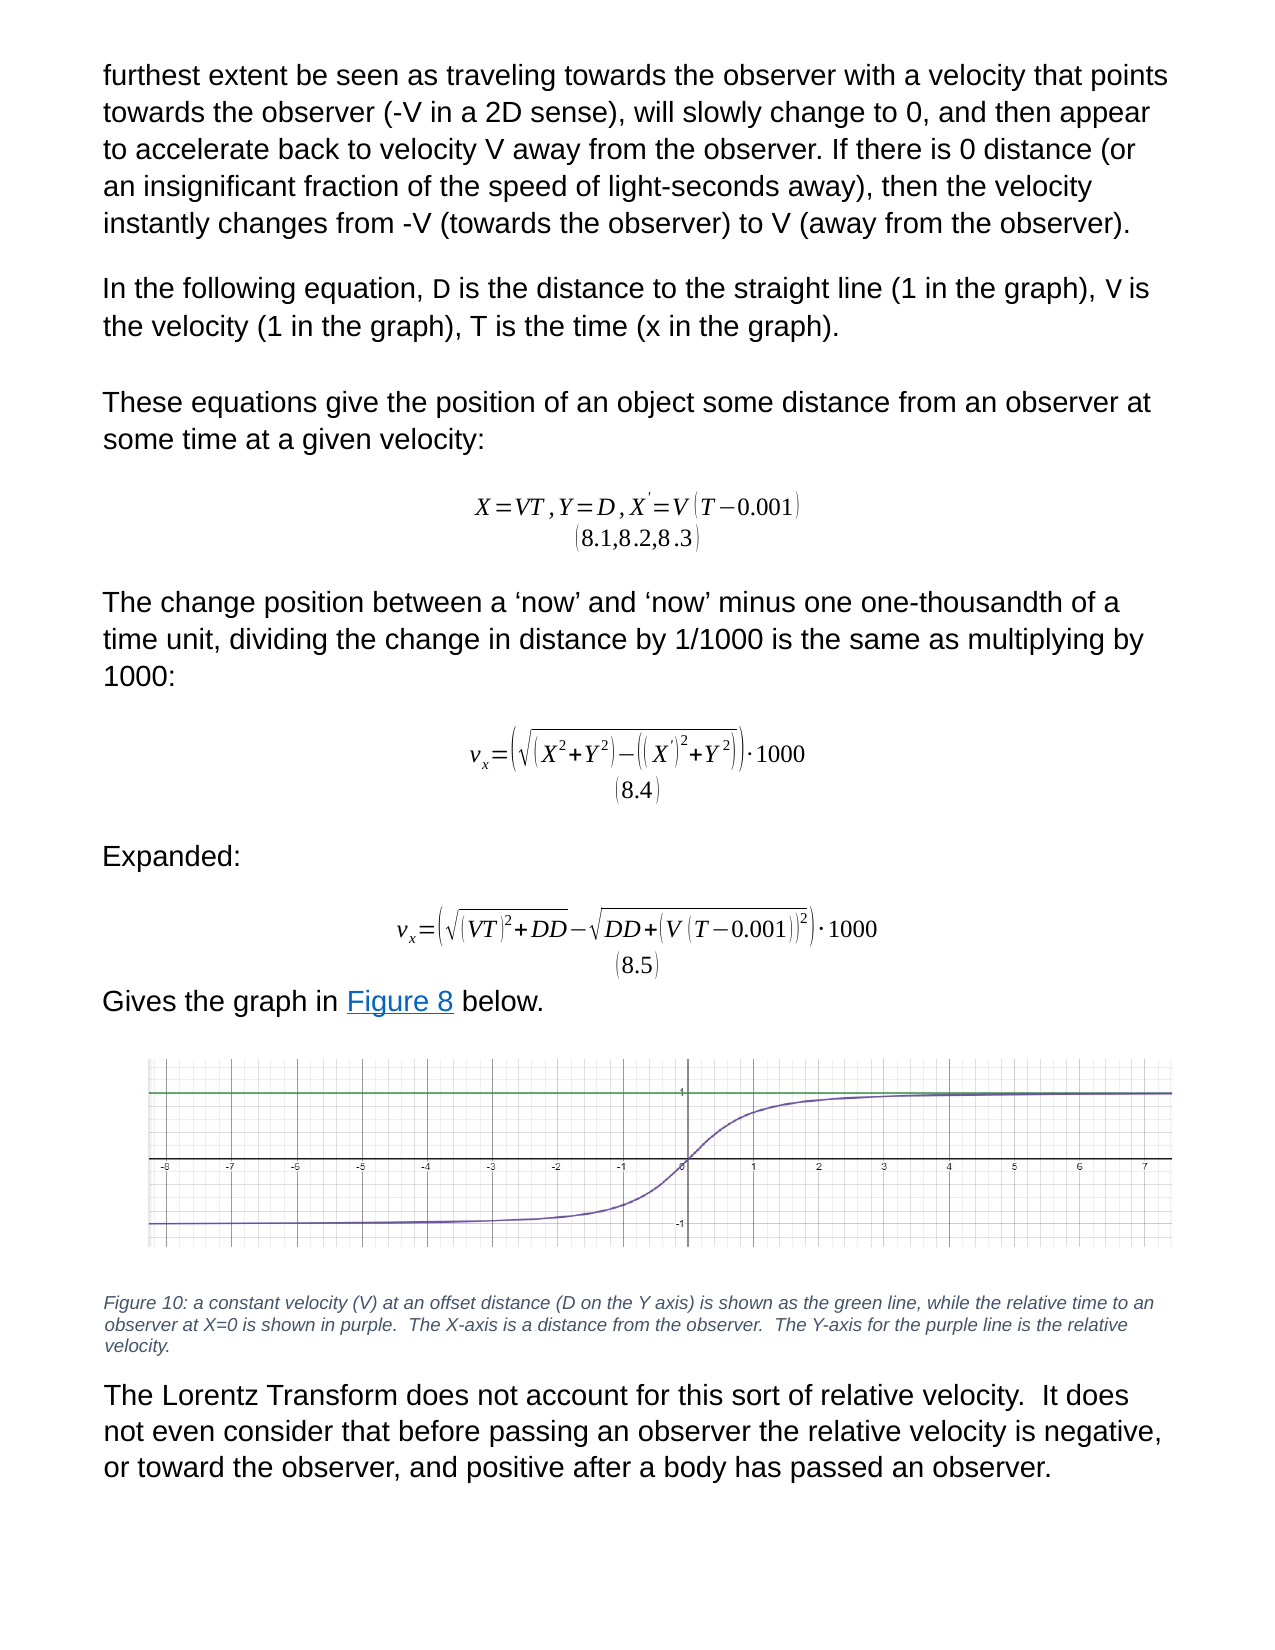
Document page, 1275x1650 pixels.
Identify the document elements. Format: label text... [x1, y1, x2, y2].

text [102, 58, 1172, 239]
picture [103, 1059, 1173, 1247]
text In the following equation, D is the distance to the straight line (1 in the graph), V is the velocity (1 in the graph), T is the time (x in the graph). [102, 270, 1172, 342]
text These equations give the position of an object some distance from an observer at some time at a given velocity: [102, 386, 1172, 456]
text Gives the graph in Figure 8 below. [102, 983, 1172, 1017]
text The change position between a ‘now’ and ‘now’ minus one one-thousandth of a time unit, dividing the change in distance by 1/1000 is the same as multiplying by 1000: [102, 586, 1172, 693]
text The Lorentz Transform does not account for this sort of relative velocity. It does not even consider that before passing an observer the relative velocity is negative, or toward the observer, and positive after a body has passed an observer. [103, 1378, 1172, 1483]
text Expanded: [102, 839, 1172, 872]
